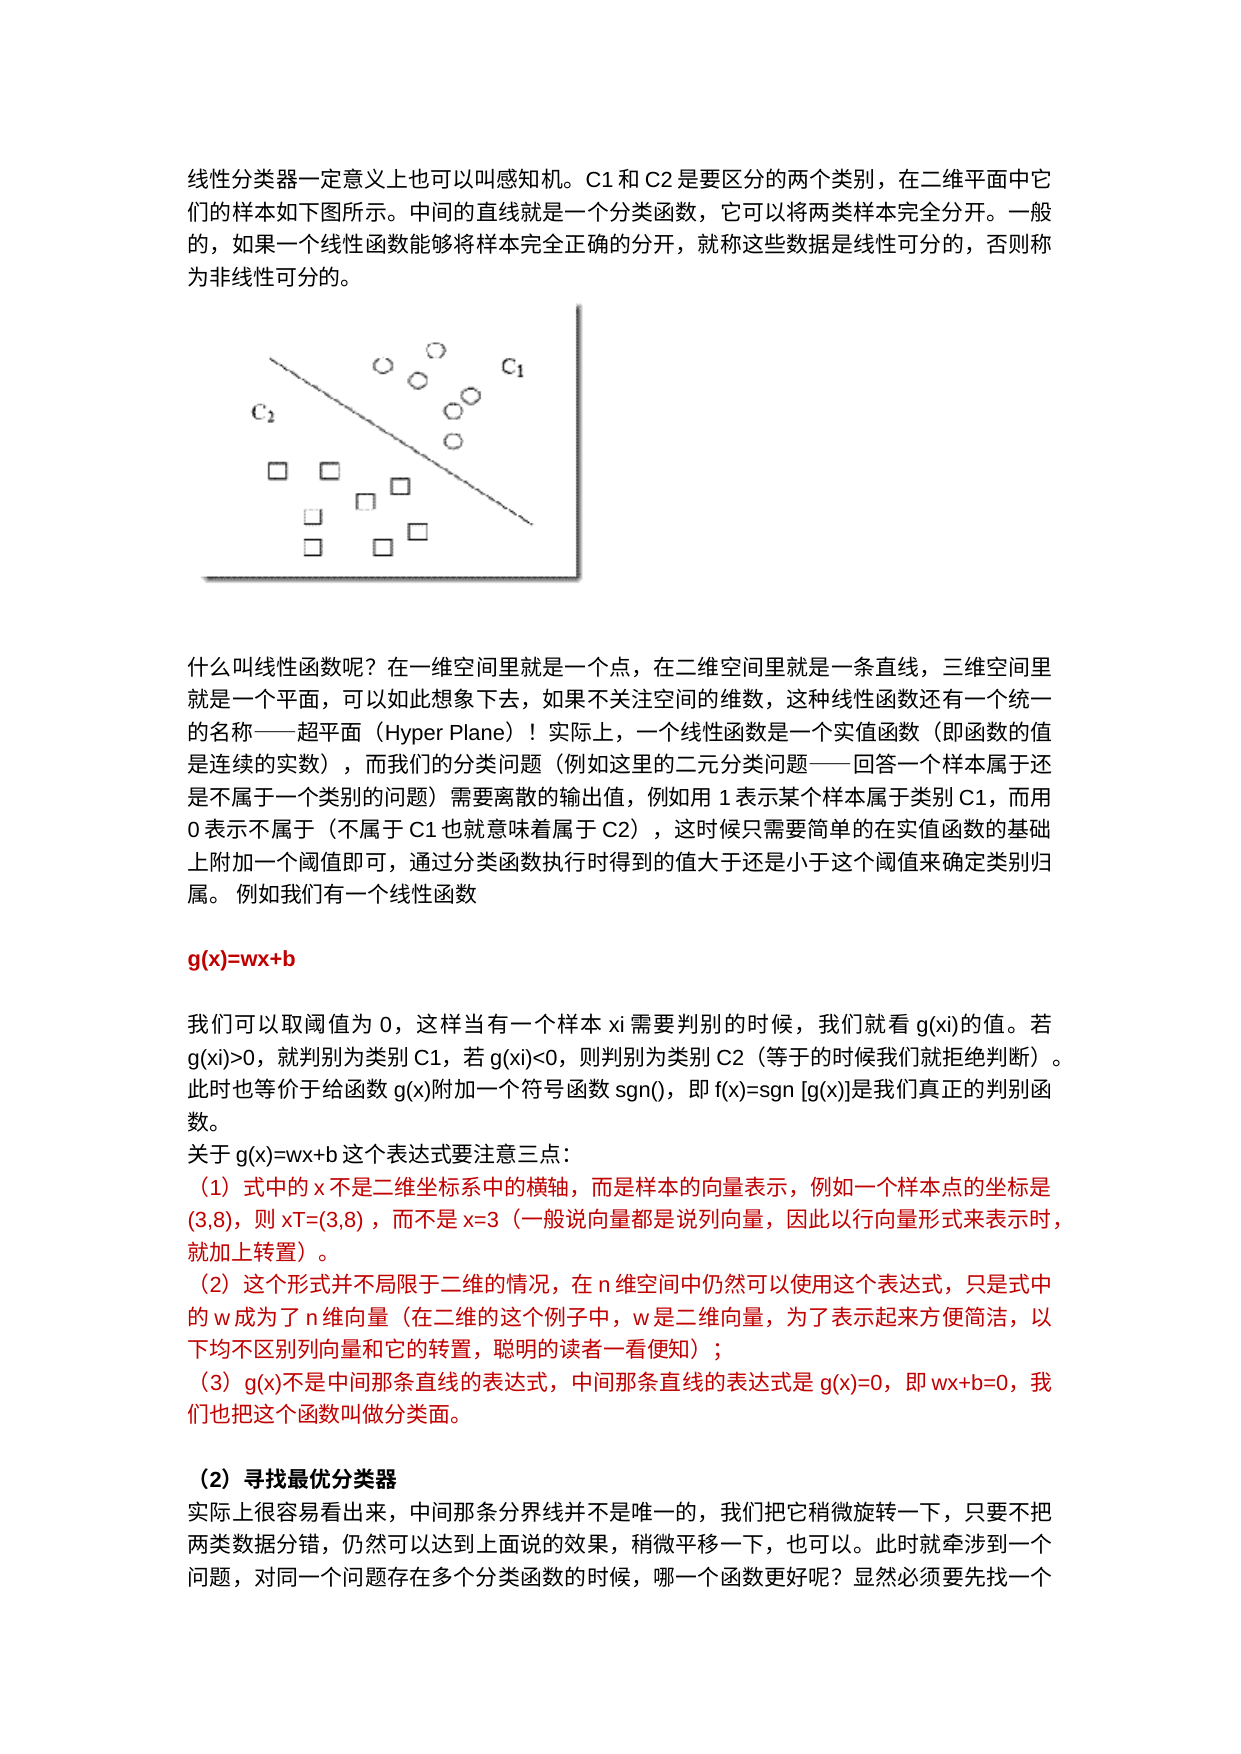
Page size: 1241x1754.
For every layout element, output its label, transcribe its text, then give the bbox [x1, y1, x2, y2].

list 线性分类器一定意义上也可以叫感知机。C1和C2是要区分的两个类别，在二维平面中它们的样本如下图所示。中间的直线就是一个分类函数，它可以将两类样本完全分开。一般的，如果一个线性函数能够将样本完全正确的分开，就称这些数据是线性可分的，否则称为非线性可分的。 [187, 162, 1053, 292]
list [187, 1494, 1053, 1592]
list g(x)=wx+b [187, 942, 1053, 974]
list 我们可以取阈值为0，这样当有一个样本xi需要判别的时候，我们就看g(xi)的值。若g(xi)>0，就判别为类别C1，若g(xi)<0，则判别为类别C2（等于的时候我们就拒绝判断）。此时也等价于给函数g(x)附加一个符号函数sgn()，即f(x)=sgn [g(x)]是我们真正的判别函数。 [187, 1007, 1053, 1137]
picture [187, 292, 614, 613]
list 什么叫线性函数呢？在一维空间里就是一个点，在二维空间里就是一条直线，三维空间里就是一个平面，可以如此想象下去，如果不关注空间的维数，这种线性函数还有一个统一的名称——超平面（Hyper Plane）！实际上，一个线性函数是一个实值函数（即函数的值是连续的实数），而我们的分类问题（例如这里的二元分类问题——回答一个样本属于还是不属于一个类别的问题）需要离散的输出值，例如用1表示某个样本属于类别C1，而用0表示不属于（不属于C1也就意味着属于C2），这时候只需要简单的在实值函数的基础上附加一个阈值即可，通过分类函数执行时得到的值大于还是小于这个阈值来确定类别归属。 例如我们有一个线性函数 [187, 649, 1053, 909]
list （2）这个形式并不局限于二维的情况，在n维空间中仍然可以使用这个表达式，只是式中的w成为了n维向量（在二维的这个例子中，w是二维向量，为了表示起来方便简洁，以下均不区别列向量和它的转置，聪明的读者一看便知）； [187, 1267, 1053, 1364]
list 关于g(x)=wx+b这个表达式要注意三点： [187, 1137, 1053, 1169]
list （1）式中的x不是二维坐标系中的横轴，而是样本的向量表示，例如一个样本点的坐标是(3,8)，则xT=(3,8) ，而不是x=3（一般说向量都是说列向量，因此以行向量形式来表示时，就加上转置）。 [187, 1169, 1053, 1267]
list （3）g(x)不是中间那条直线的表达式，中间那条直线的表达式是g(x)=0，即wx+b=0，我们也把这个函数叫做分类面。 [187, 1364, 1053, 1429]
list （2）寻找最优分类器 [187, 1462, 1053, 1494]
